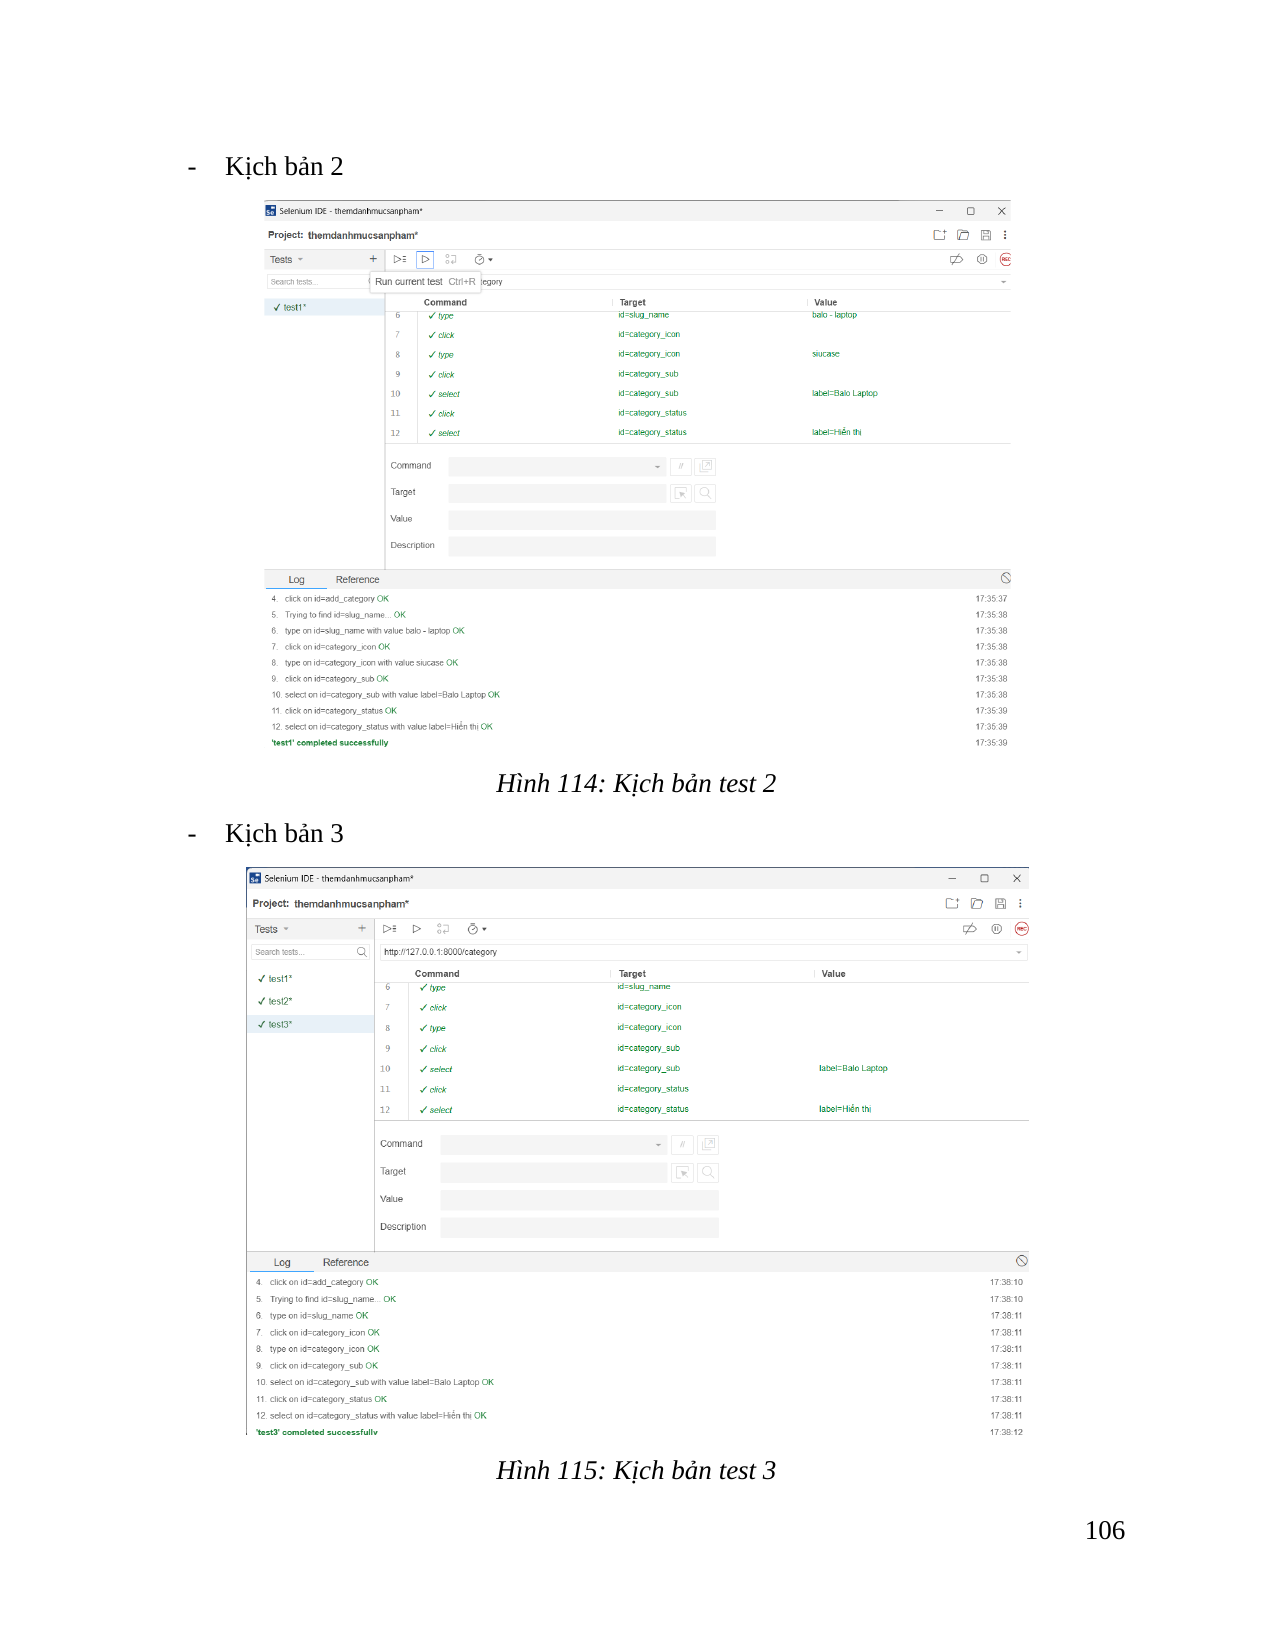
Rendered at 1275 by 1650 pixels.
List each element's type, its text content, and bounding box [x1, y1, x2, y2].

text Hình 114: Kịch bản test 2 [150, 767, 1125, 798]
text Hình 115: Kịch bản test 3 [150, 1454, 1125, 1485]
picture [246, 867, 1029, 1435]
list Kịch bản 2 [187, 150, 1125, 181]
list Kịch bản 3 [187, 817, 1125, 848]
picture [264, 200, 1011, 748]
